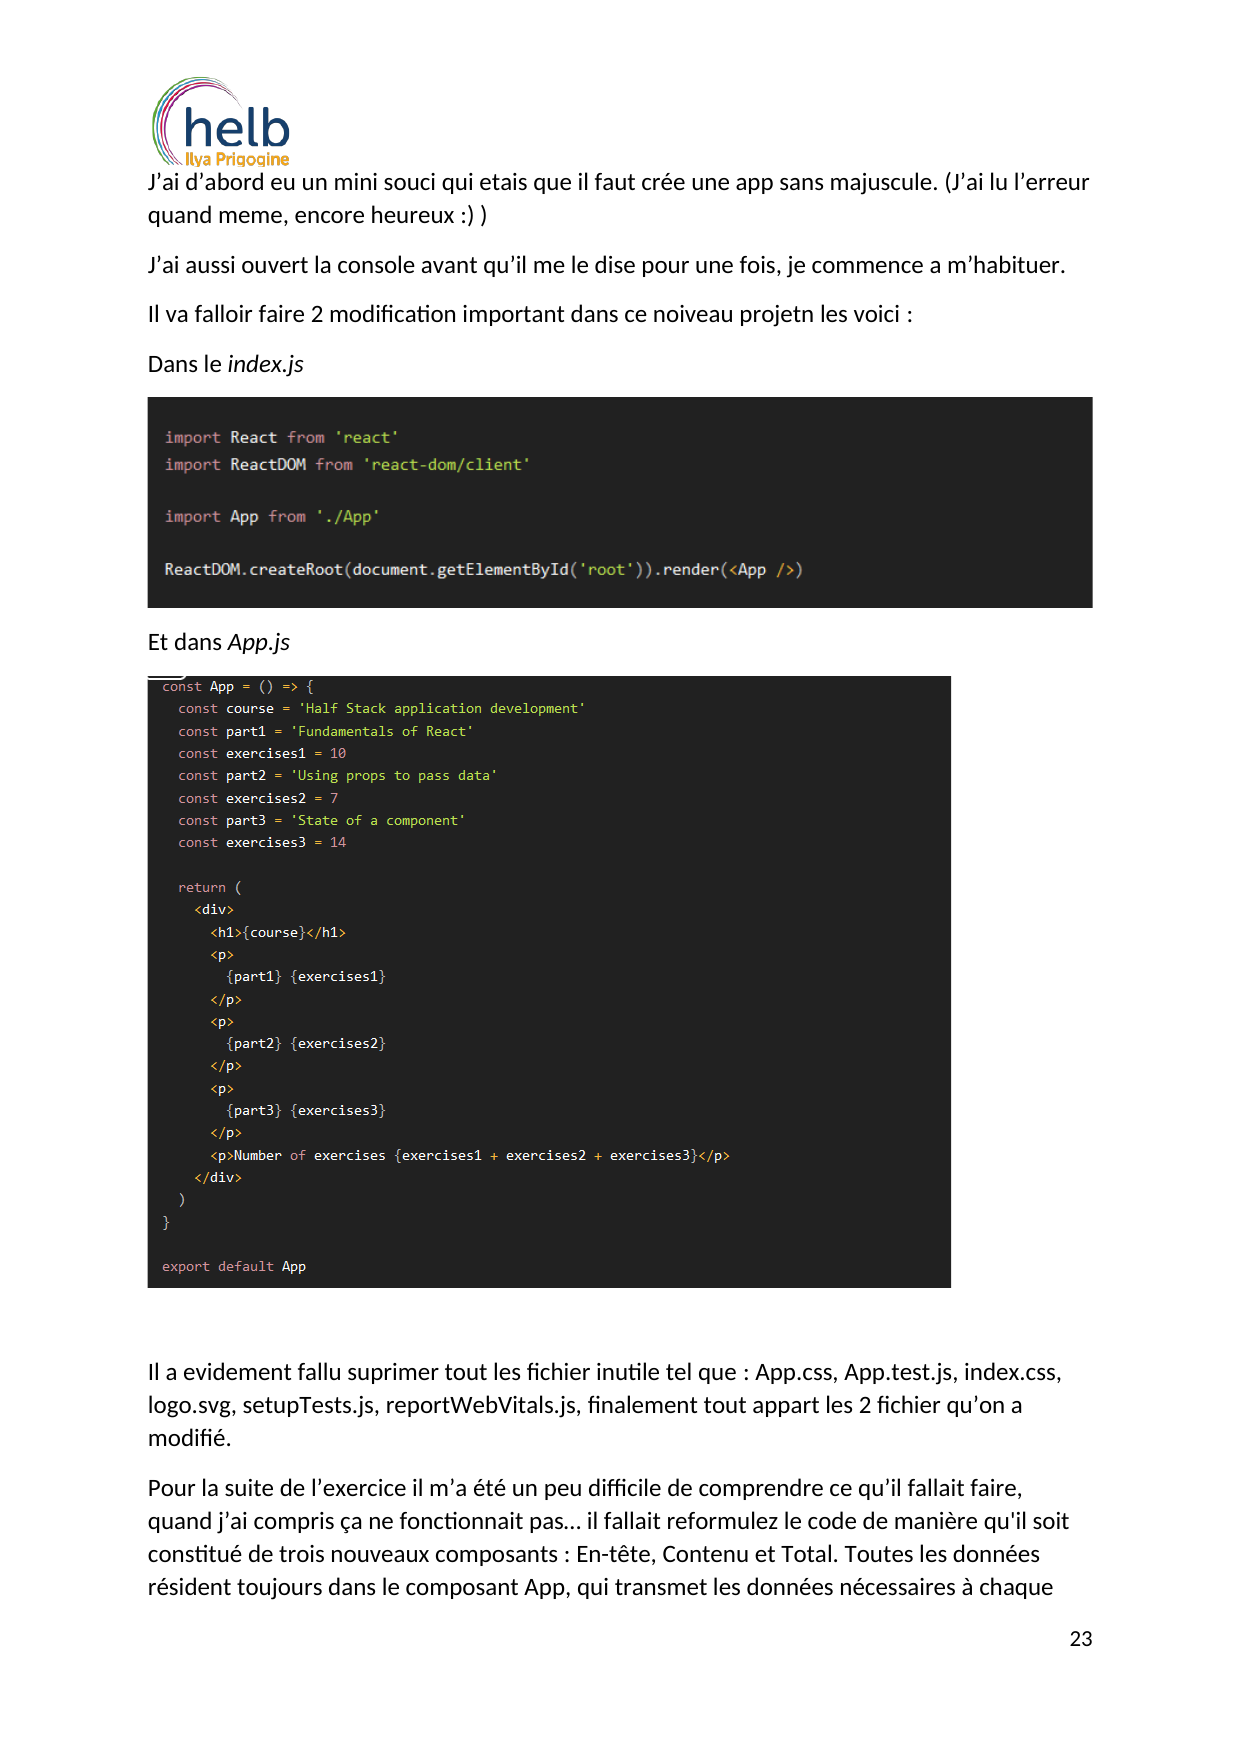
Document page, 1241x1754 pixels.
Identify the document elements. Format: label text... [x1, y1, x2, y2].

text Il a evidement fallu suprimer tout les fichier inutile tel que : App.css, App.test.js, index.css, logo.svg, setupTests.js, reportWebVitals.js, finalement tout appart les 2 fichier qu’on a modifié. [148, 1356, 1092, 1453]
picture [147, 676, 952, 1288]
text Et dans App.js [148, 627, 1092, 657]
text Il va falloir faire 2 modification important dans ce noiveau projetn les voici : [148, 298, 1092, 329]
text J’ai aussi ouvert la console avant qu’il me le dise pour une fois, je commence a m’habituer. [148, 249, 1092, 279]
picture [147, 397, 1093, 608]
text Dans le index.js [148, 348, 1092, 378]
picture [147, 73, 296, 167]
text J’ai d’abord eu un mini souci qui etais que il faut crée une app sans majuscule. (J’ai lu l’erreur quand meme, encore heureux :) ) [148, 166, 1092, 230]
